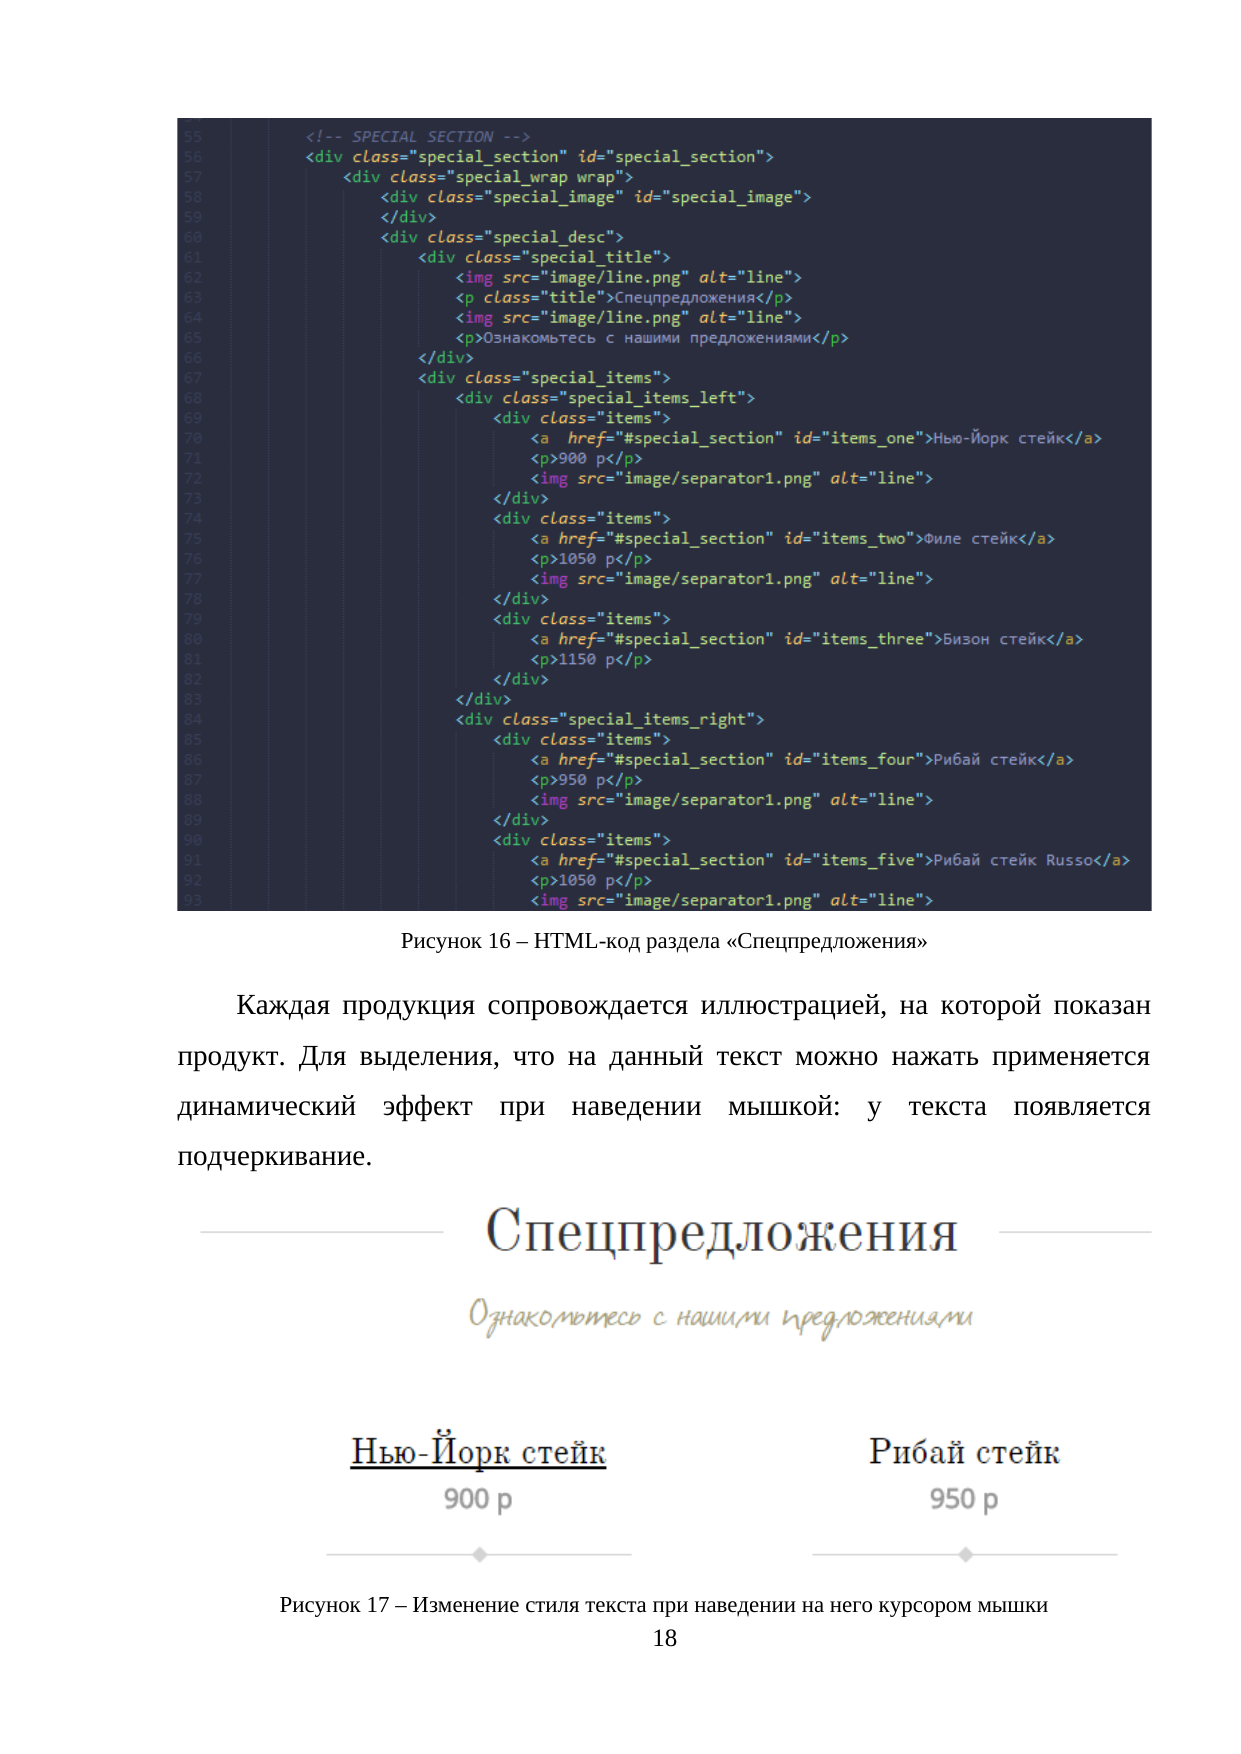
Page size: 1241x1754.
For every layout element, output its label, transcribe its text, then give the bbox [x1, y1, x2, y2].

text Рисунок 17 – Изменение стиля текста при наведении на него курсором мышки [177, 1591, 1152, 1617]
picture [177, 1190, 1152, 1575]
picture [177, 118, 1152, 911]
text Рисунок 16 – HTML-код раздела «Спецпредложения» [177, 927, 1152, 953]
text Каждая продукция сопровождается иллюстрацией, на которой показан продукт. Для выделения, что на данный текст можно нажать применяется динамический эффект при наведении мышкой: у текста появляется подчеркивание. [177, 987, 1152, 1172]
